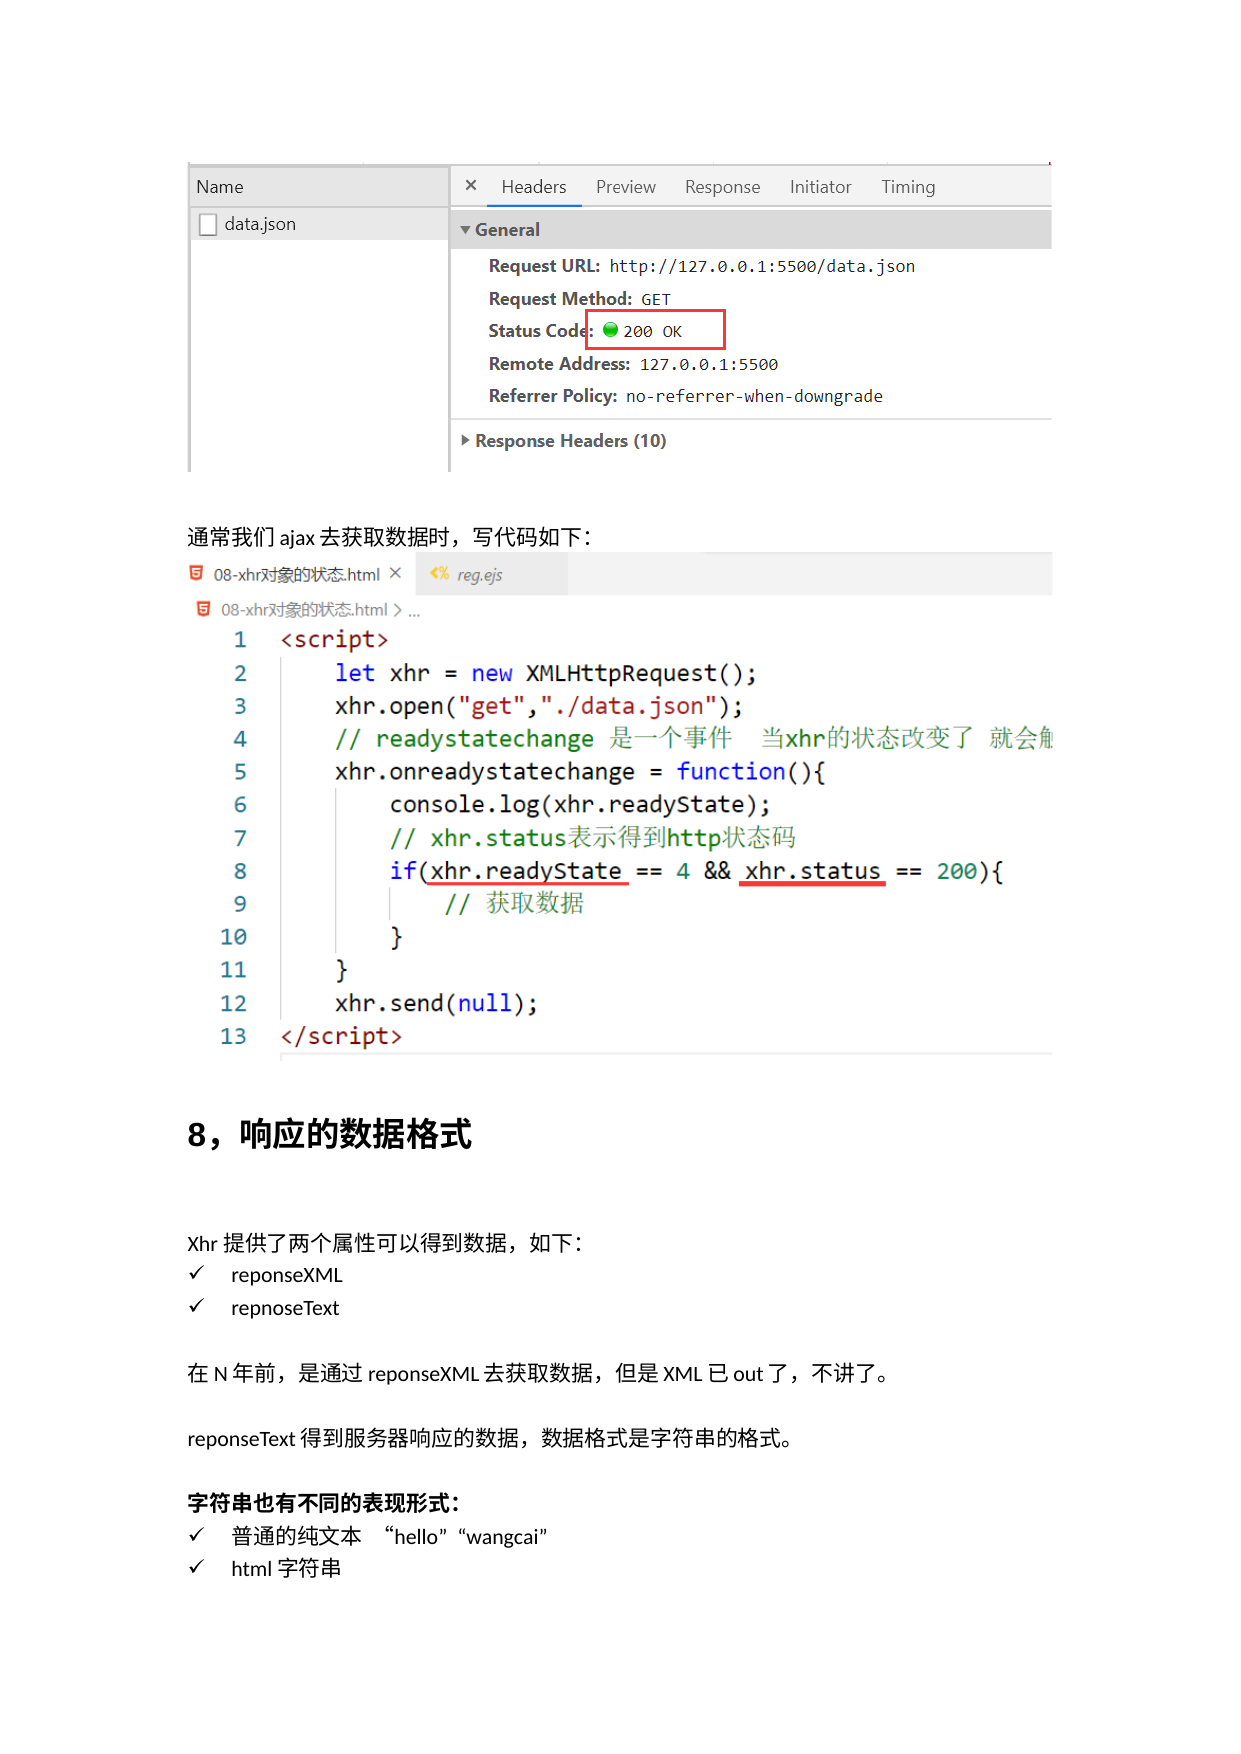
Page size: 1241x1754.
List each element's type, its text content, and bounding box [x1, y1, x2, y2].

list reponseXML [187, 1258, 1053, 1291]
list 在N年前，是通过reponseXML去获取数据，但是XML已out了，不讲了。 [187, 1356, 1053, 1388]
list 字符串也有不同的表现形式： [187, 1486, 1053, 1518]
list repnoseText [187, 1291, 1053, 1323]
list html字符串 [187, 1551, 1053, 1583]
picture [187, 552, 1053, 1061]
picture [187, 162, 1052, 472]
text Xhr 提供了两个属性可以得到数据，如下： [187, 1226, 1053, 1258]
list reponseText得到服务器响应的数据，数据格式是字符串的格式。 [187, 1421, 1053, 1453]
list 普通的纯文本 “hello” “wangcai” [187, 1518, 1053, 1551]
text 通常我们ajax去获取数据时，写代码如下： [187, 519, 1053, 552]
subtitle 响应的数据格式 [187, 1099, 1053, 1164]
